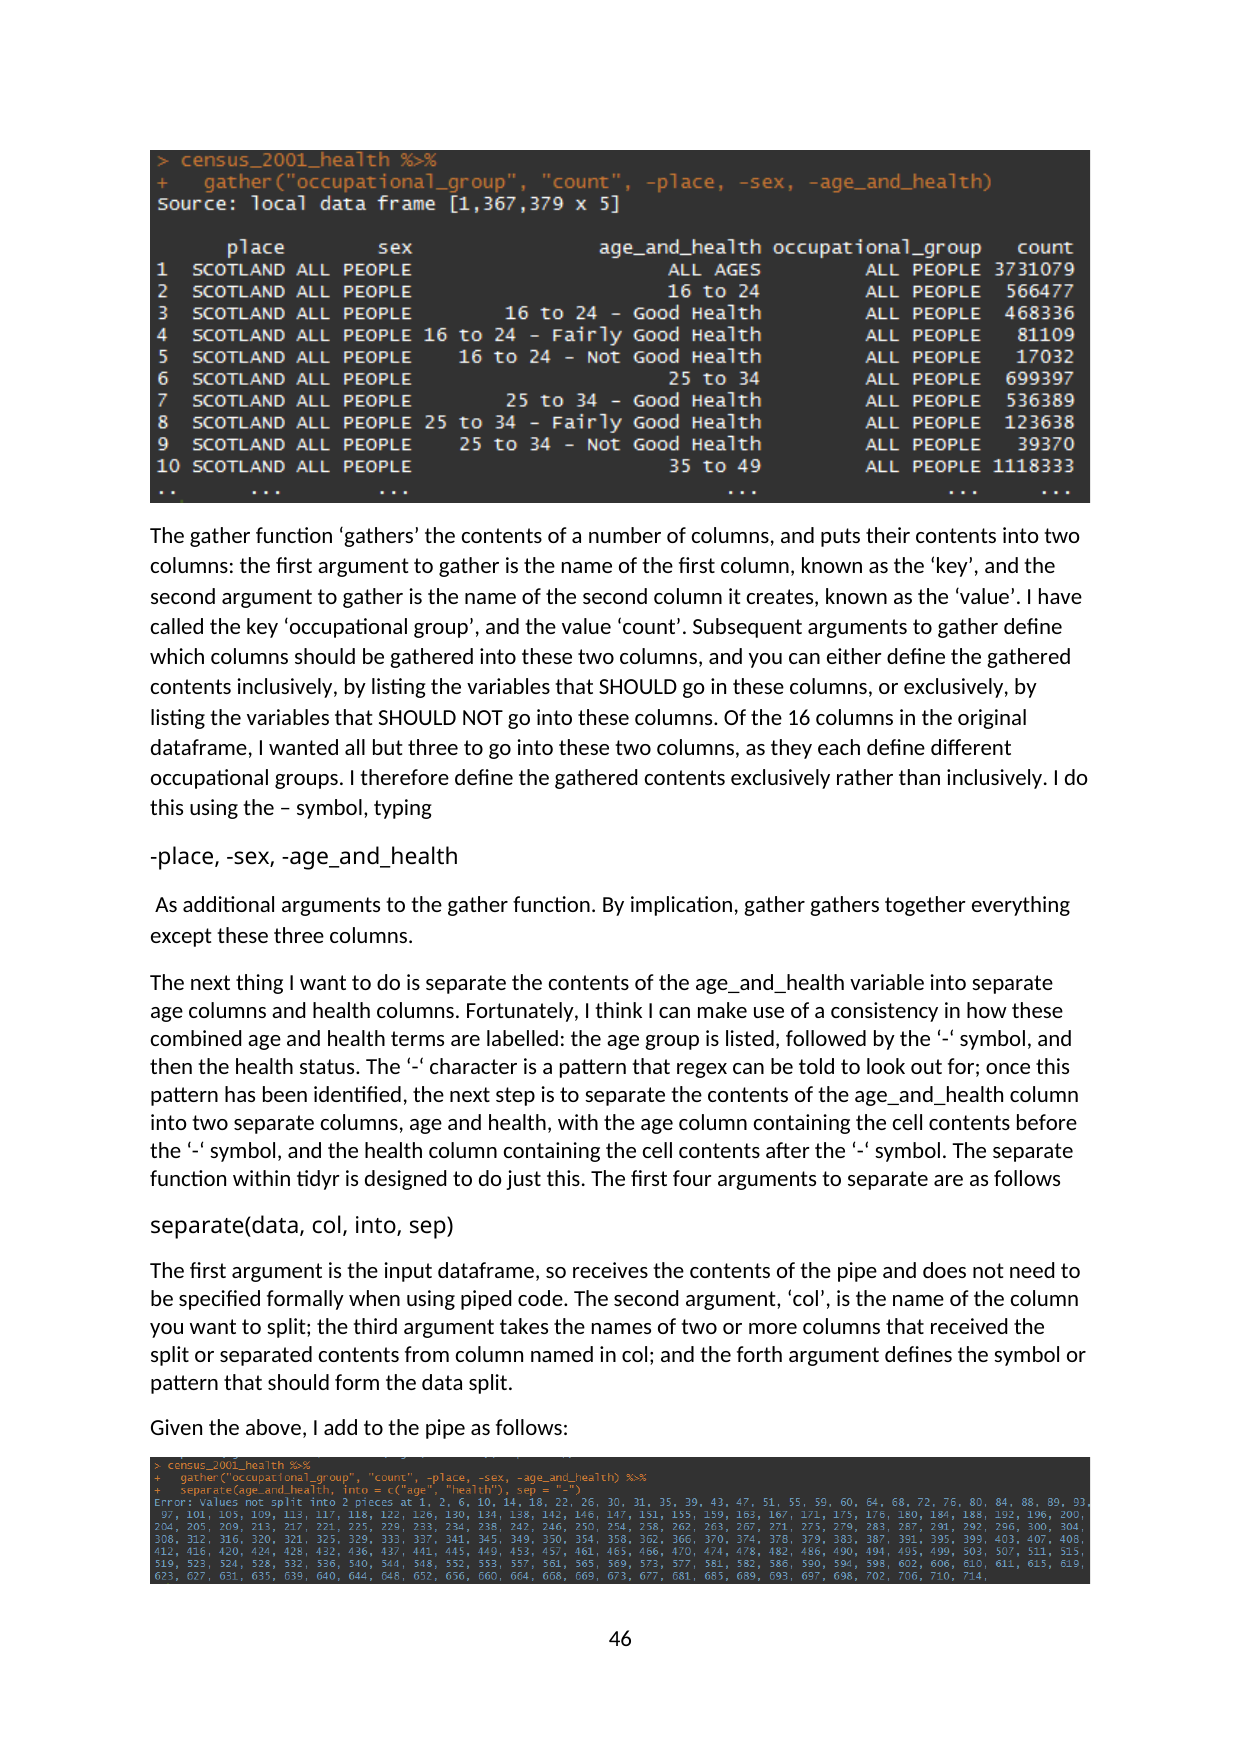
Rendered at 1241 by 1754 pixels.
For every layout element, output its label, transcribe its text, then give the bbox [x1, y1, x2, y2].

text The gather function ‘gathers’ the contents of a number of columns, and puts their contents into two columns: the first argument to gather is the name of the first column, known as the ‘key’, and the second argument to gather is the name of the second column it creates, known as the ‘value’. I have called the key ‘occupational group’, and the value ‘count’. Subsequent arguments to gather define which columns should be gathered into these two columns, and you can either define the gathered contents inclusively, by listing the variables that SHOULD go in these columns, or exclusively, by listing the variables that SHOULD NOT go into these columns. Of the 16 columns in the original dataframe, I wanted all but three to go into these two columns, as they each define different occupational groups. I therefore define the gathered contents exclusively rather than inclusively. I do this using the – symbol, typing [150, 521, 1090, 821]
text The first argument is the input dataframe, so receives the contents of the pipe and does not need to be specified formally when using piped code. The second argument, ‘col’, is the name of the column you want to split; the third argument takes the names of two or more columns that received the split or separated contents from column named in col; and the forth argument defines the symbol or pattern that should form the data split. [150, 1256, 1090, 1397]
text -place, -sex, -age_and_health [150, 840, 1090, 871]
text As additional arguments to the gather function. By implication, gather gathers together everything except these three columns. [150, 891, 1090, 949]
text separate(data, col, into, sep) [150, 1208, 1090, 1240]
text Given the above, I add to the pipe as follows: [150, 1413, 1090, 1441]
picture [150, 150, 1091, 503]
picture [150, 1457, 1091, 1584]
text The next thing I want to do is separate the contents of the age_and_health variable into separate age columns and health columns. Fortunately, I think I can make use of a consistency in how these combined age and health terms are labelled: the age group is listed, followed by the ‘-‘ symbol, and then the health status. The ‘-‘ character is a pattern that regex can be told to look out for; once this pattern has been identified, the next step is to separate the contents of the age_and_health column into two separate columns, age and health, with the age column containing the cell contents before the ‘-‘ symbol, and the health column containing the cell contents after the ‘-‘ symbol. The separate function within tidyr is designed to do just this. The first four arguments to separate are as follows [150, 968, 1090, 1192]
